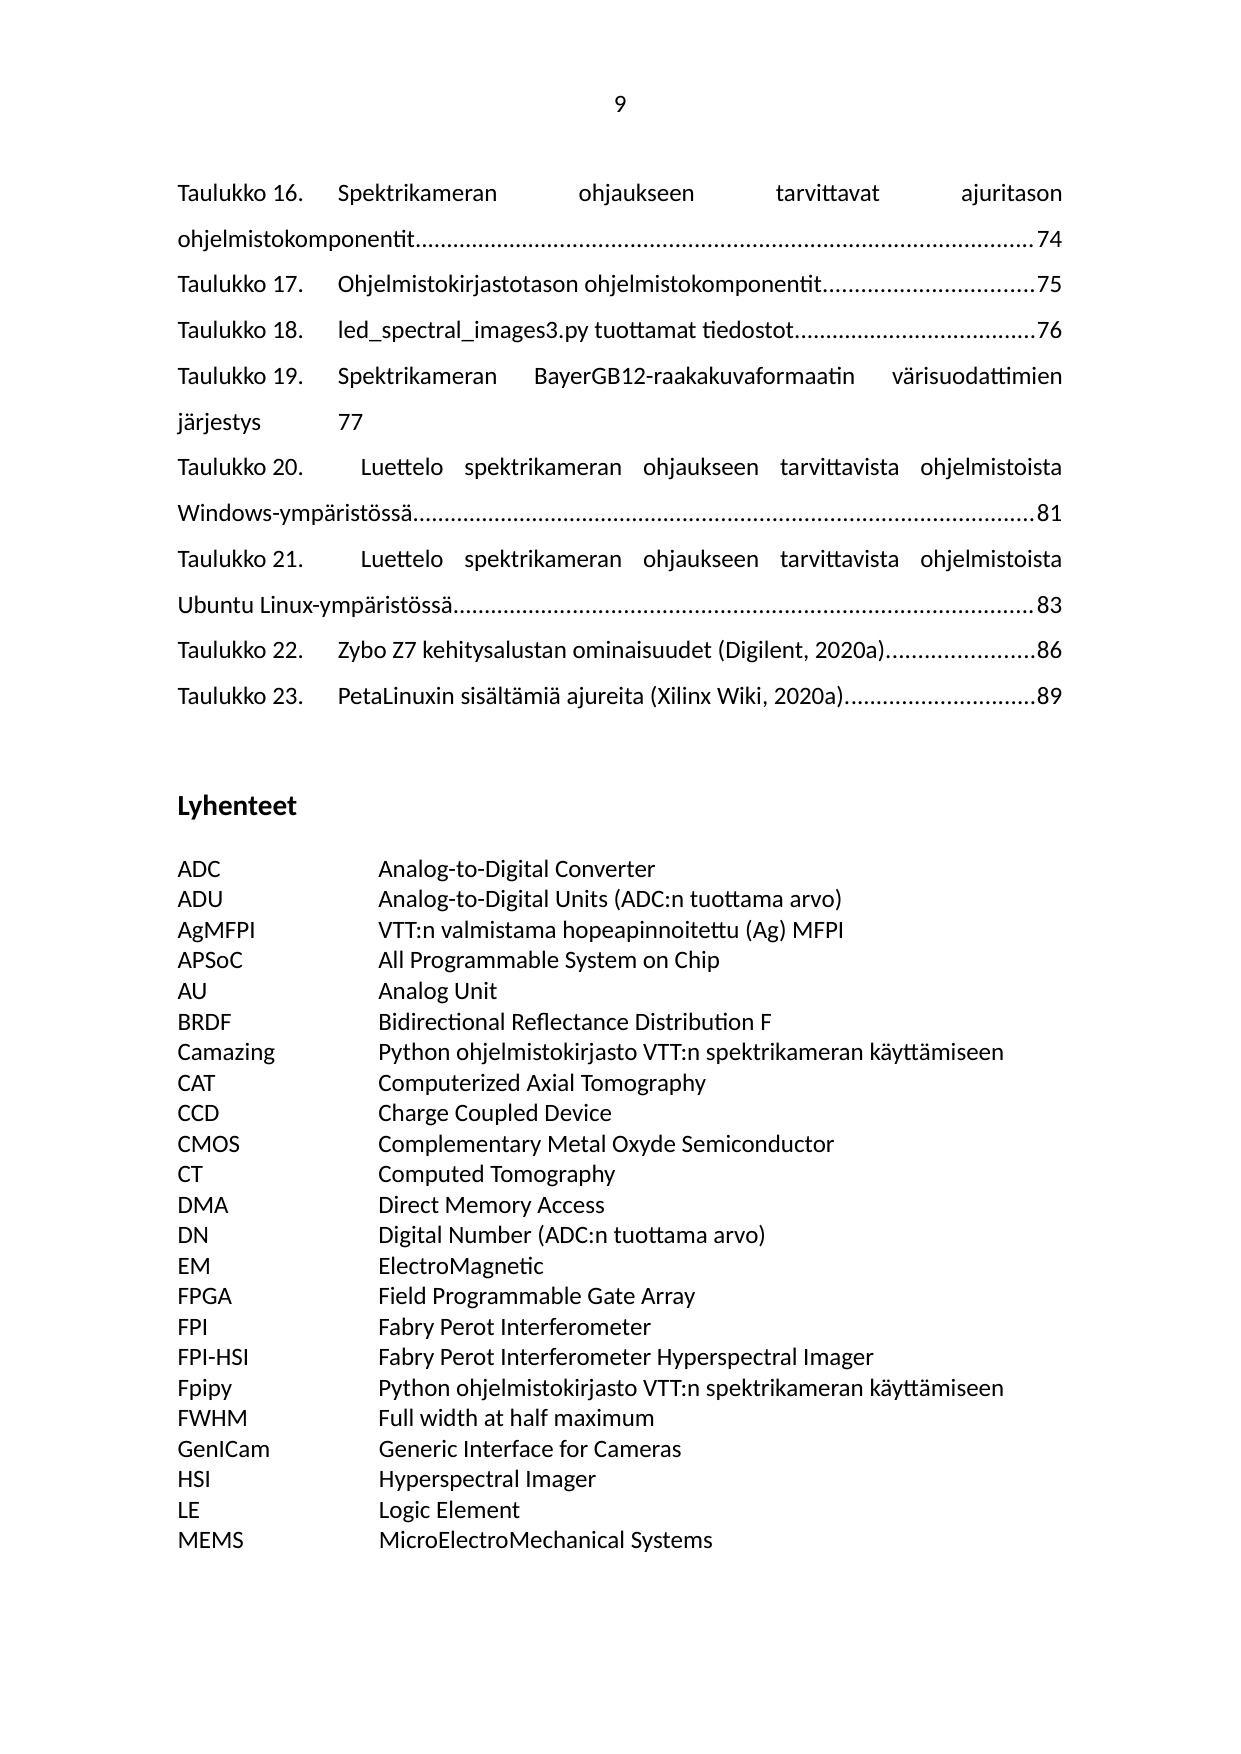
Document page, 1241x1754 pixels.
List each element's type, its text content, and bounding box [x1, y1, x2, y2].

text AgMFPI VTT:n valmistama hopeapinnoitettu (Ag) MFPI [177, 914, 1063, 945]
text ADU Analog-to-Digital Units (ADC:n tuottama arvo) [177, 884, 1063, 914]
text Taulukko 22. Zybo Z7 kehitysalustan ominaisuudet (Digilent, 2020a). 86 [177, 634, 1063, 665]
text DN Digital Number (ADC:n tuottama arvo) [177, 1219, 1063, 1250]
text FPI Fabry Perot Interferometer [177, 1311, 1063, 1341]
text LE Logic Element [177, 1494, 1063, 1524]
text Taulukko 20. Luettelo spektrikameran ohjaukseen tarvittavista ohjelmistoista Windows-ympäristössä 81 [177, 452, 1063, 528]
text Taulukko 21. Luettelo spektrikameran ohjaukseen tarvittavista ohjelmistoista Ubuntu Linux-ympäristössä 83 [177, 543, 1063, 619]
subtitle Lyhenteet [177, 787, 1063, 823]
text APSoC All Programmable System on Chip [177, 945, 1063, 975]
text HSI Hyperspectral Imager [177, 1463, 1063, 1494]
text CCD Charge Coupled Device [177, 1097, 1063, 1128]
text BRDF Bidirectional Reflectance Distribution F [177, 1006, 1063, 1036]
text Taulukko 16. Spektrikameran ohjaukseen tarvittavat ajuritason ohjelmistokomponentit 74 [177, 177, 1063, 253]
text FPGA Field Programmable Gate Array [177, 1280, 1063, 1311]
text DMA Direct Memory Access [177, 1189, 1063, 1219]
text EM ElectroMagnetic [177, 1250, 1063, 1280]
text MEMS MicroElectroMechanical Systems [177, 1524, 1063, 1555]
text Taulukko 19. Spektrikameran BayerGB12-raakakuvaformaatin värisuodattimien järjestys 77 [177, 360, 1063, 436]
text CAT Computerized Axial Tomography [177, 1067, 1063, 1097]
text FPI-HSI Fabry Perot Interferometer Hyperspectral Imager [177, 1341, 1063, 1372]
text GenICam Generic Interface for Cameras [177, 1433, 1063, 1463]
text Taulukko 17. Ohjelmistokirjastotason ohjelmistokomponentit 75 [177, 269, 1063, 299]
text FWHM Full width at half maximum [177, 1402, 1063, 1433]
text Taulukko 23. PetaLinuxin sisältämiä ajureita (Xilinx Wiki, 2020a). 89 [177, 680, 1063, 711]
text CMOS Complementary Metal Oxyde Semiconductor [177, 1128, 1063, 1158]
text ADC Analog-to-Digital Converter [177, 853, 1063, 884]
text Fpipy Python ohjelmistokirjasto VTT:n spektrikameran käyttämiseen [177, 1372, 1063, 1402]
text Camazing Python ohjelmistokirjasto VTT:n spektrikameran käyttämiseen [177, 1036, 1063, 1067]
text Taulukko 18. led_spectral_images3.py tuottamat tiedostot. 76 [177, 314, 1063, 345]
text CT Computed Tomography [177, 1158, 1063, 1189]
text AU Analog Unit [177, 975, 1063, 1006]
